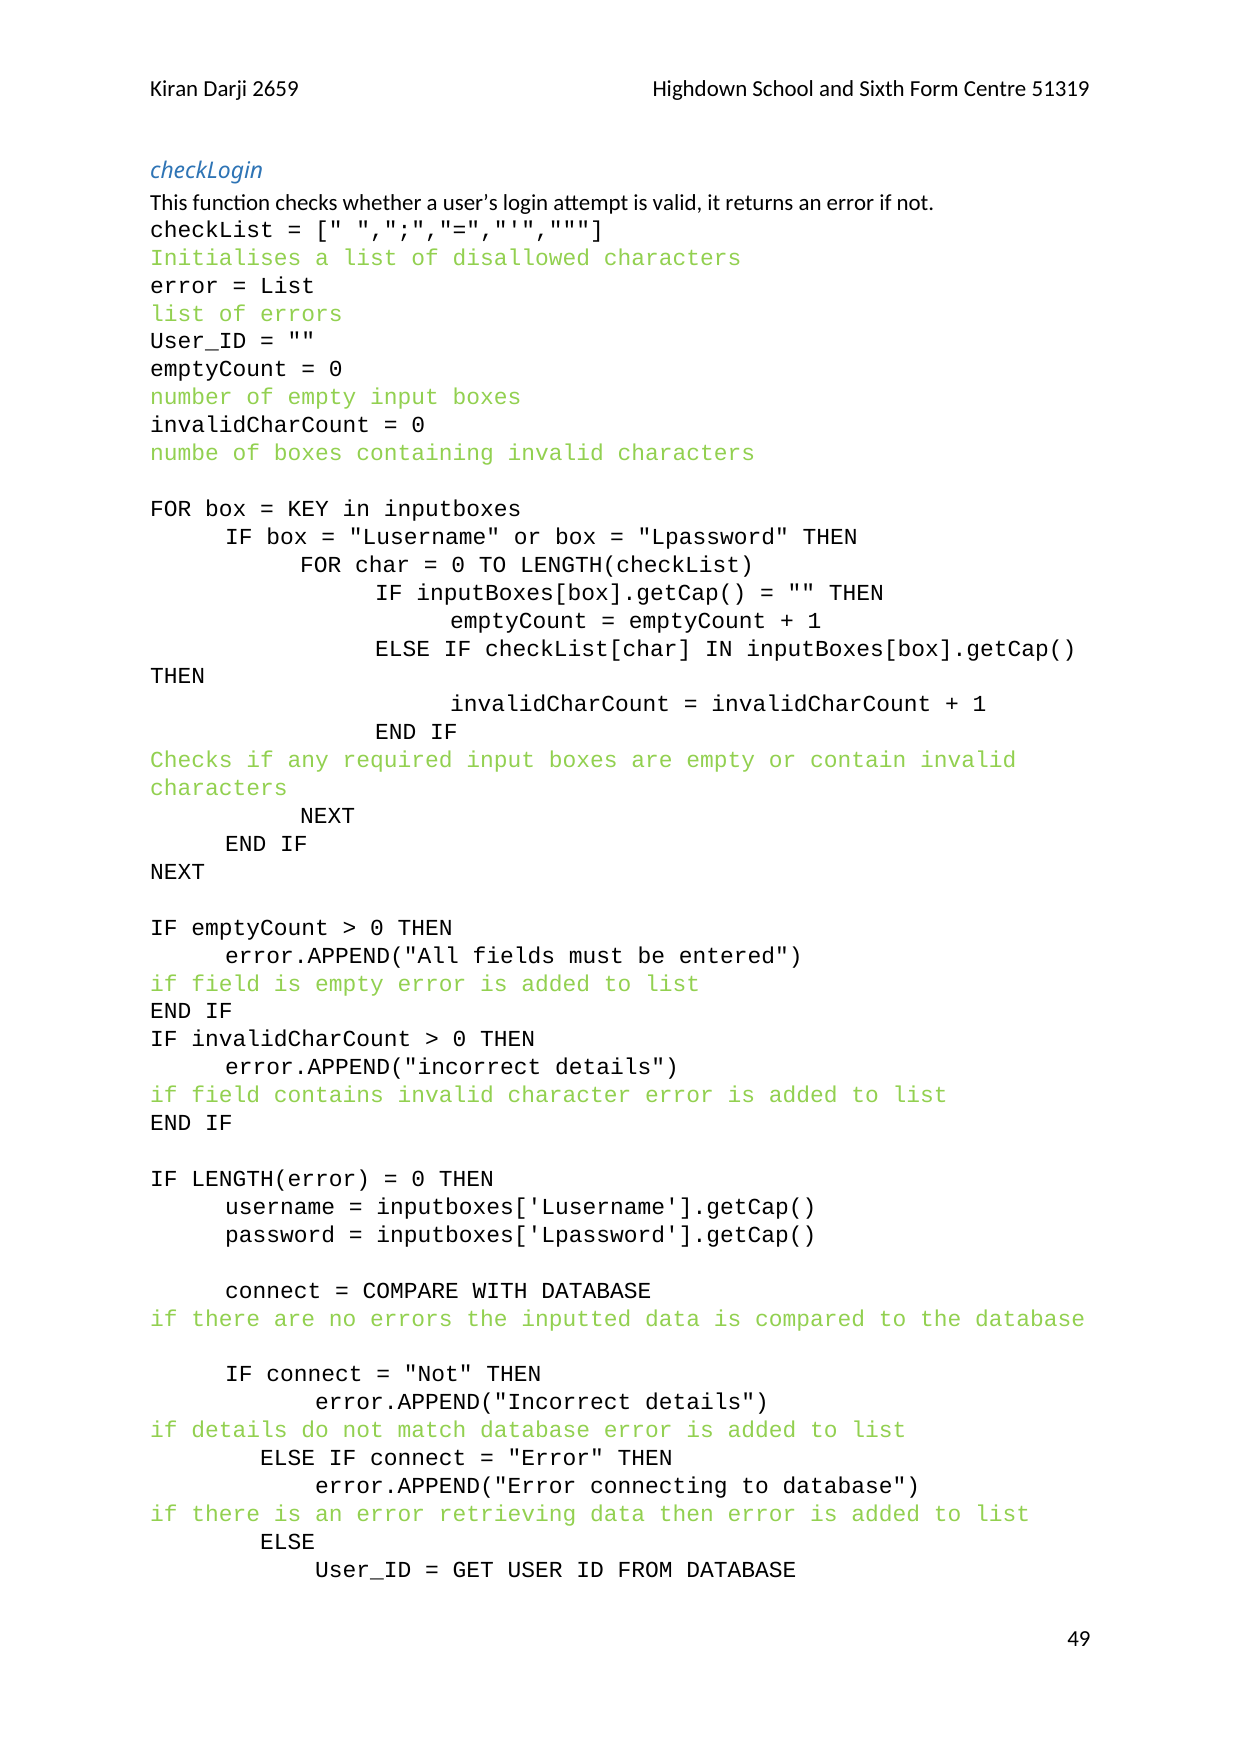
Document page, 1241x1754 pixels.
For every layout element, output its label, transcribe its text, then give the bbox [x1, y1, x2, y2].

text username = inputboxes['Lusername'].getCap() [150, 1195, 1090, 1221]
text ELSE IF connect = "Error" THEN [150, 1446, 1090, 1472]
text error.APPEND("All fields must be entered") [150, 944, 1090, 970]
text ELSE [150, 1530, 1090, 1556]
text if field is empty error is added to list [150, 972, 1090, 998]
text NEXT [150, 804, 1090, 830]
text NEXT [150, 860, 1090, 886]
text IF box = "Lusername" or box = "Lpassword" THEN [150, 525, 1090, 551]
text list of errors [150, 302, 1090, 328]
text number of empty input boxes [150, 386, 1090, 412]
text IF inputBoxes[box].getCap() = "" THEN [150, 581, 1090, 607]
text FOR char = 0 TO LENGTH(checkList) [150, 553, 1090, 579]
text if details do not match database error is added to list [150, 1418, 1090, 1444]
text END IF [150, 832, 1090, 858]
text ELSE IF checkList[char] IN inputBoxes[box].getCap() THEN [150, 637, 1090, 691]
text END IF [150, 1000, 1090, 1026]
text IF connect = "Not" THEN [150, 1363, 1090, 1389]
text User_ID = "" [150, 330, 1090, 356]
text END IF [150, 1111, 1090, 1137]
text password = inputboxes['Lpassword'].getCap() [150, 1223, 1090, 1249]
text error.APPEND("incorrect details") [150, 1056, 1090, 1082]
text IF invalidCharCount > 0 THEN [150, 1028, 1090, 1054]
text error.APPEND("Error connecting to database") [150, 1474, 1090, 1500]
text emptyCount = emptyCount + 1 [150, 609, 1090, 635]
text This function checks whether a user’s login attempt is valid, it returns an error if not. [150, 188, 1090, 216]
text FOR box = KEY in inputboxes [150, 497, 1090, 523]
text invalidCharCount = invalidCharCount + 1 [150, 693, 1090, 719]
text Initialises a list of disallowed characters [150, 246, 1090, 272]
subtitle checkLogin [150, 154, 1090, 185]
text END IF [150, 721, 1090, 747]
text invalidCharCount = 0 [150, 413, 1090, 439]
text User_ID = GET USER ID FROM DATABASE [150, 1558, 1090, 1584]
text Checks if any required input boxes are empty or contain invalid characters [150, 748, 1090, 802]
text if field contains invalid character error is added to list [150, 1083, 1090, 1109]
text if there are no errors the inputted data is compared to the database [150, 1307, 1090, 1333]
text error = List [150, 274, 1090, 300]
text error.APPEND("Incorrect details") [150, 1391, 1090, 1417]
text checkList = [" ",";","=","'","""] [150, 218, 1090, 244]
text IF emptyCount > 0 THEN [150, 916, 1090, 942]
text if there is an error retrieving data then error is added to list [150, 1502, 1090, 1528]
text connect = COMPARE WITH DATABASE [150, 1279, 1090, 1305]
text IF LENGTH(error) = 0 THEN [150, 1167, 1090, 1193]
text emptyCount = 0 [150, 358, 1090, 384]
text numbe of boxes containing invalid characters [150, 441, 1090, 467]
